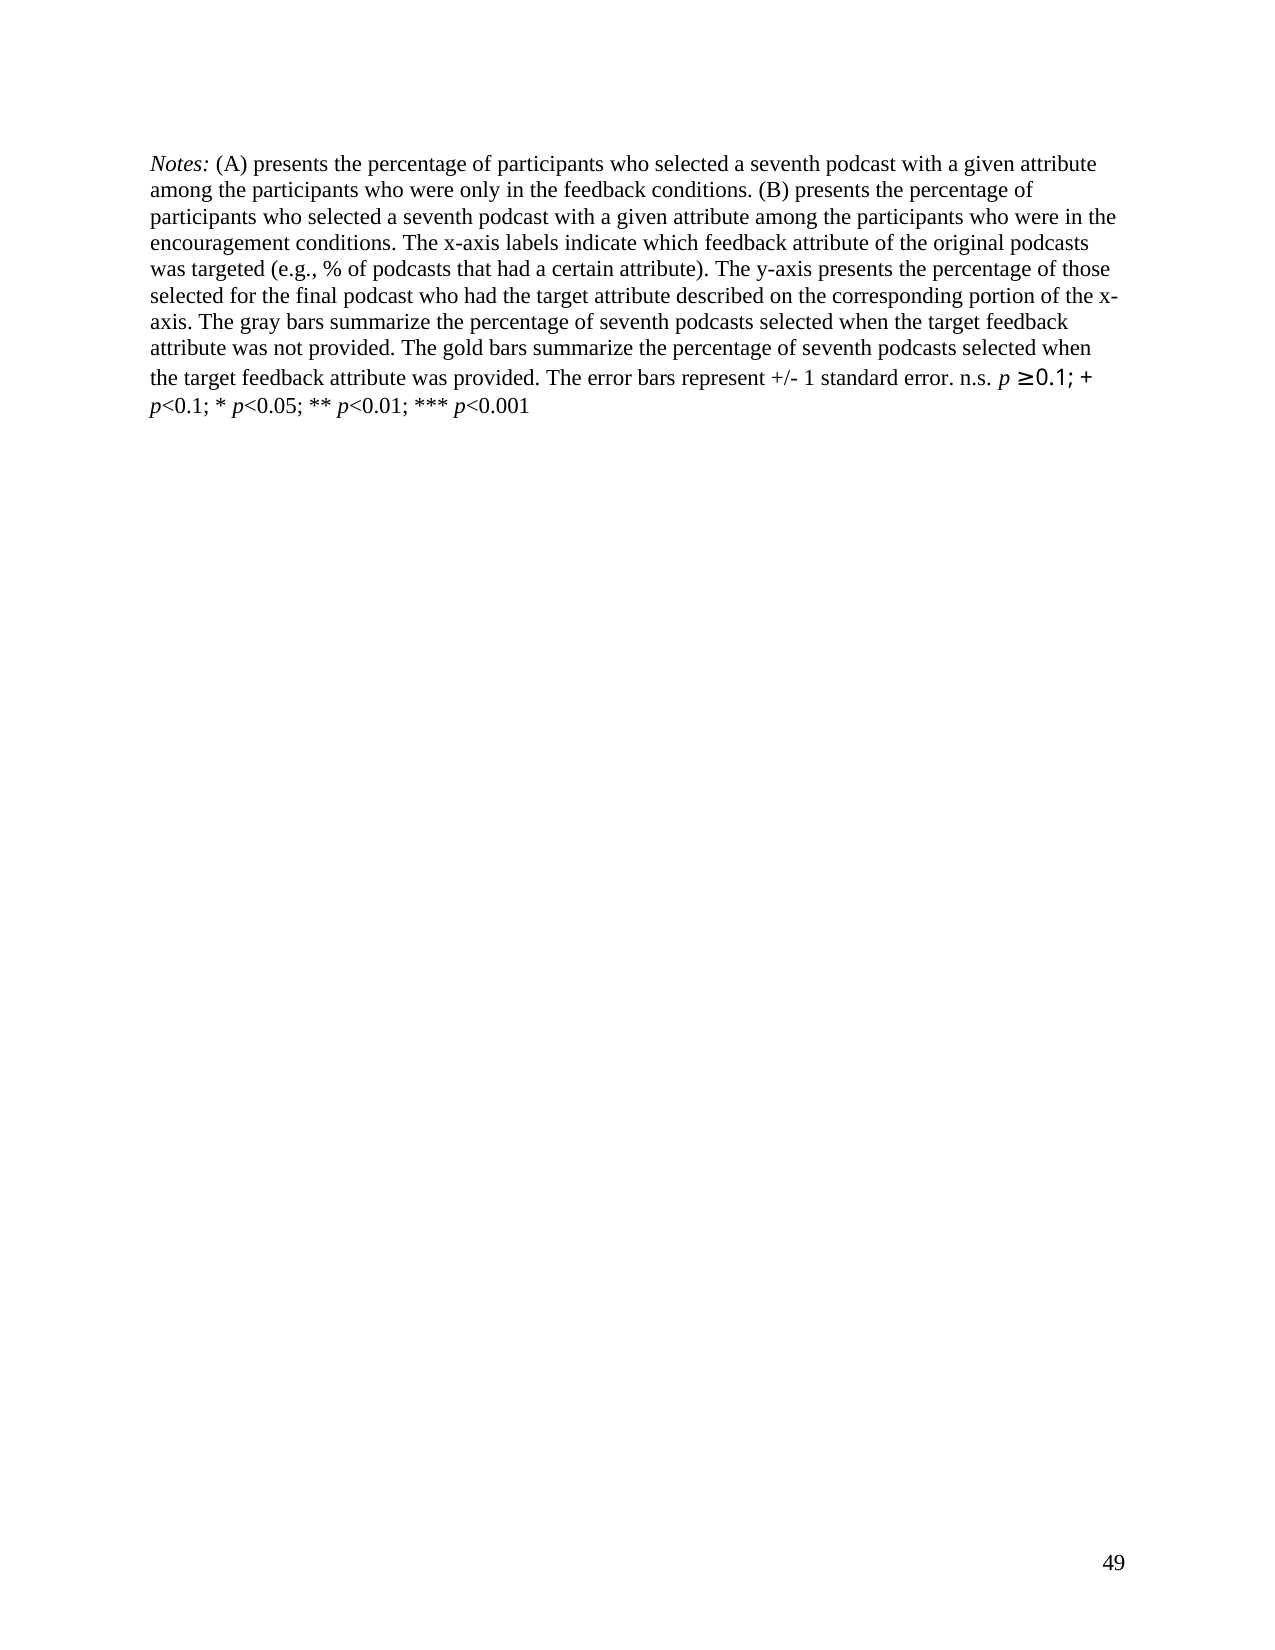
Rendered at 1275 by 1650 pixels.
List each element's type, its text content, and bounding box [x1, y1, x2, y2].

text Notes: (A) presents the percentage of participants who selected a seventh podcast with a given attribute among the participants who were only in the feedback conditions. (B) presents the percentage of participants who selected a seventh podcast with a given attribute among the participants who were in the encouragement conditions. The x-axis labels indicate which feedback attribute of the original podcasts was targeted (e.g., % of podcasts that had a certain attribute). The y-axis presents the percentage of those selected for the final podcast who had the target attribute described on the corresponding portion of the x-axis. The gray bars summarize the percentage of seventh podcasts selected when the target feedback attribute was not provided. The gold bars summarize the percentage of seventh podcasts selected when the target feedback attribute was provided. The error bars represent +/- 1 standard error. n.s. p ≥0.1; + p<0.1; * p<0.05; ** p<0.01; *** p<0.001 [150, 150, 1125, 418]
